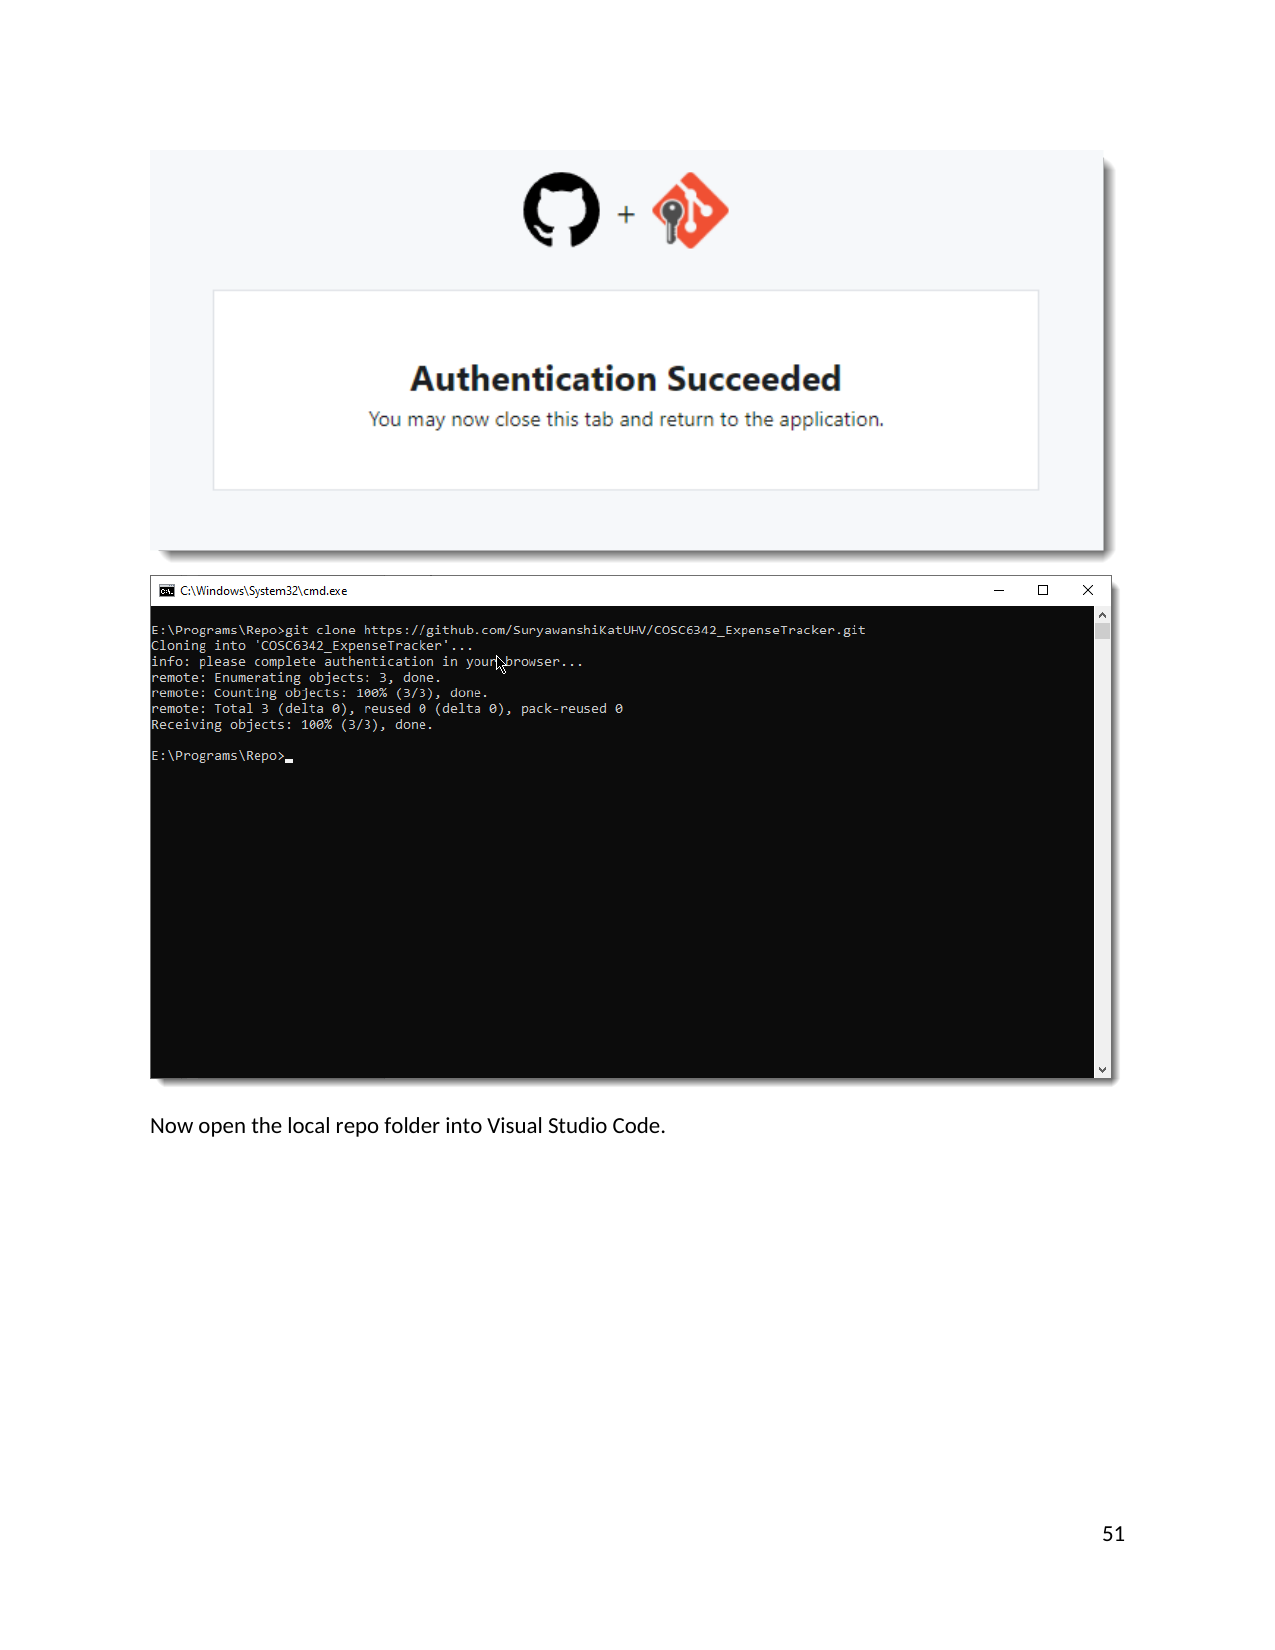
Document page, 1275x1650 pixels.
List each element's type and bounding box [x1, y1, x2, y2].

picture [150, 575, 1125, 1093]
picture [150, 150, 1125, 573]
